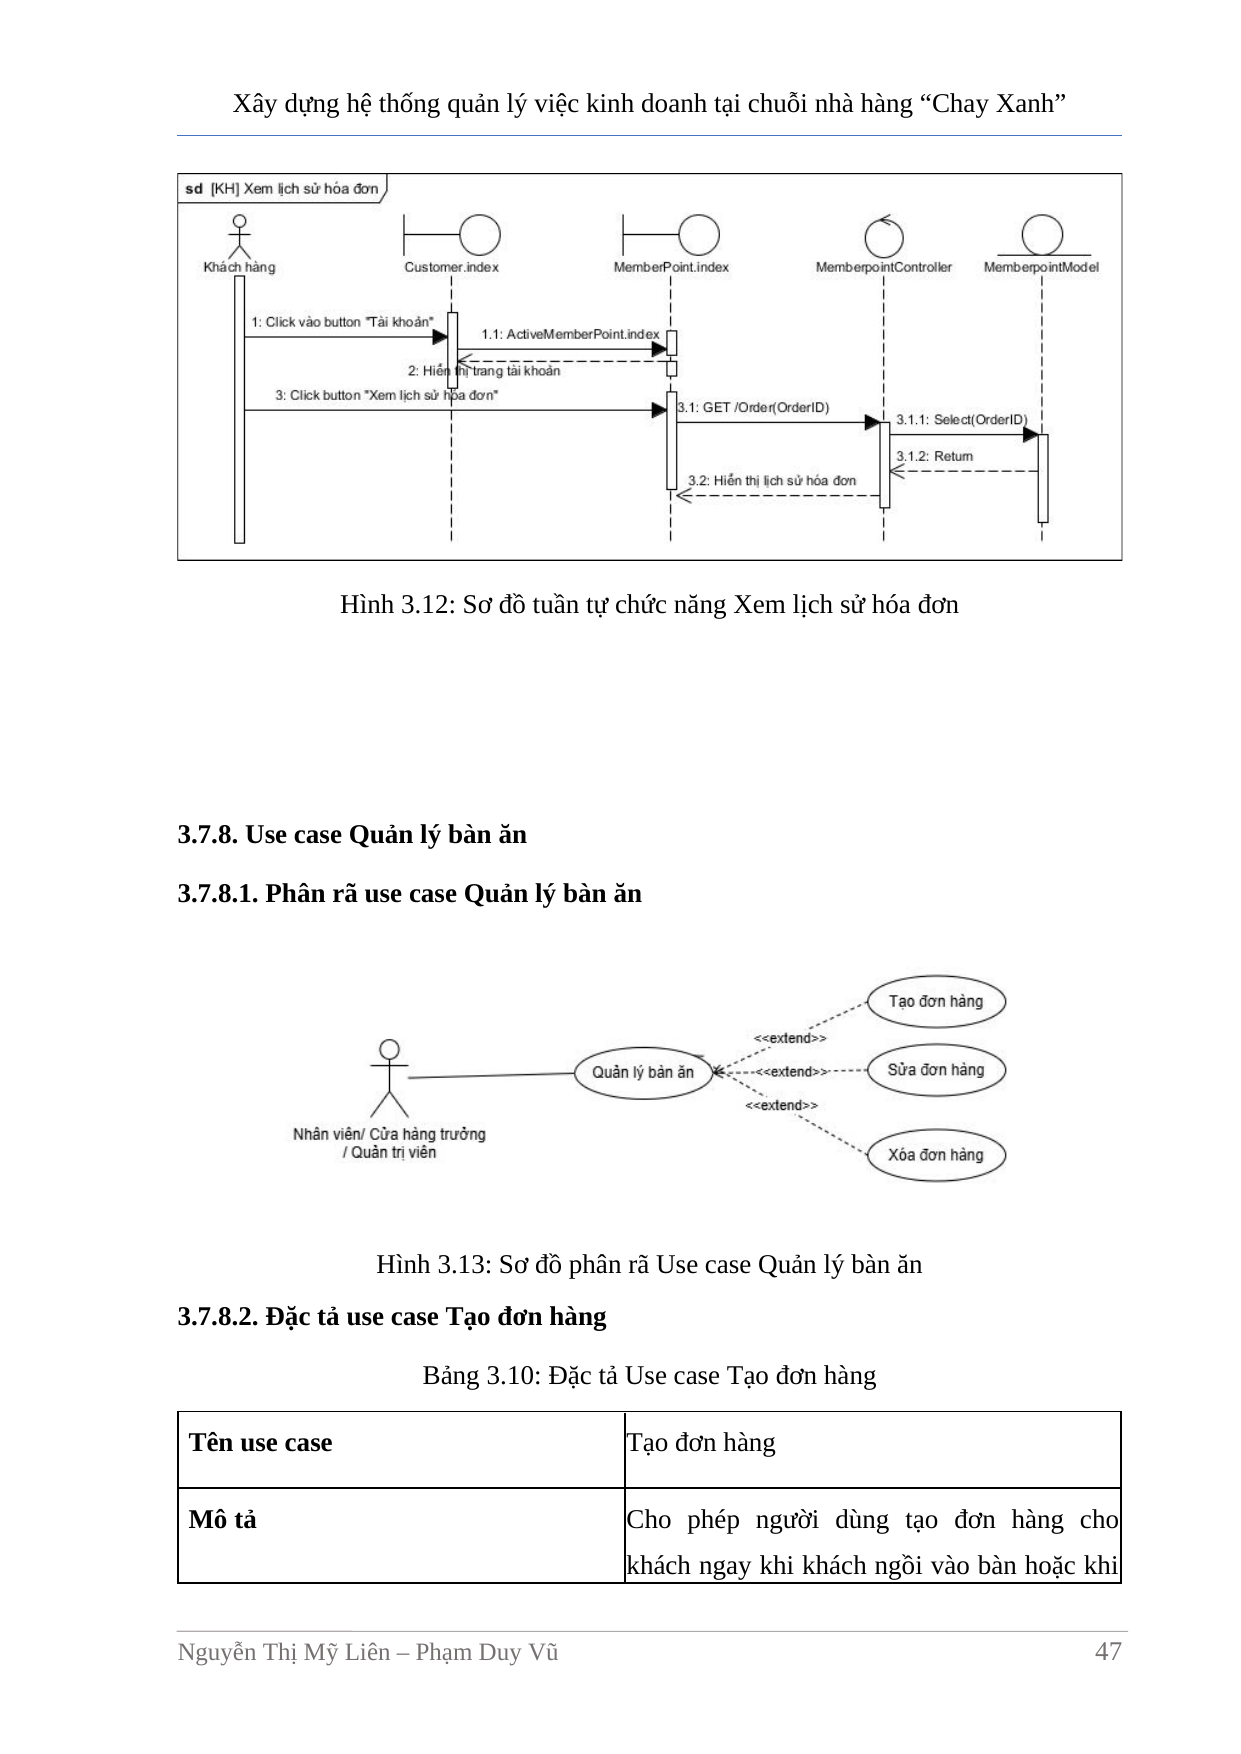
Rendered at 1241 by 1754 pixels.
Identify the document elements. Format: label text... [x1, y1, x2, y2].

text Bảng 3.10: Đặc tả Use case Tạo đơn hàng [177, 1359, 1122, 1390]
text Use case Quản lý bàn ăn [177, 818, 1122, 849]
table_header Tên use case [179, 1412, 625, 1487]
text Phân rã use case Quản lý bàn ăn [177, 877, 1122, 908]
picture [255, 936, 1044, 1220]
text Đặc tả use case Tạo đơn hàng [177, 1300, 1122, 1331]
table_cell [626, 1489, 1120, 1582]
picture [177, 173, 1123, 561]
table_header Tạo đơn hàng [626, 1412, 1120, 1487]
table_cell Mô tả [179, 1489, 624, 1582]
